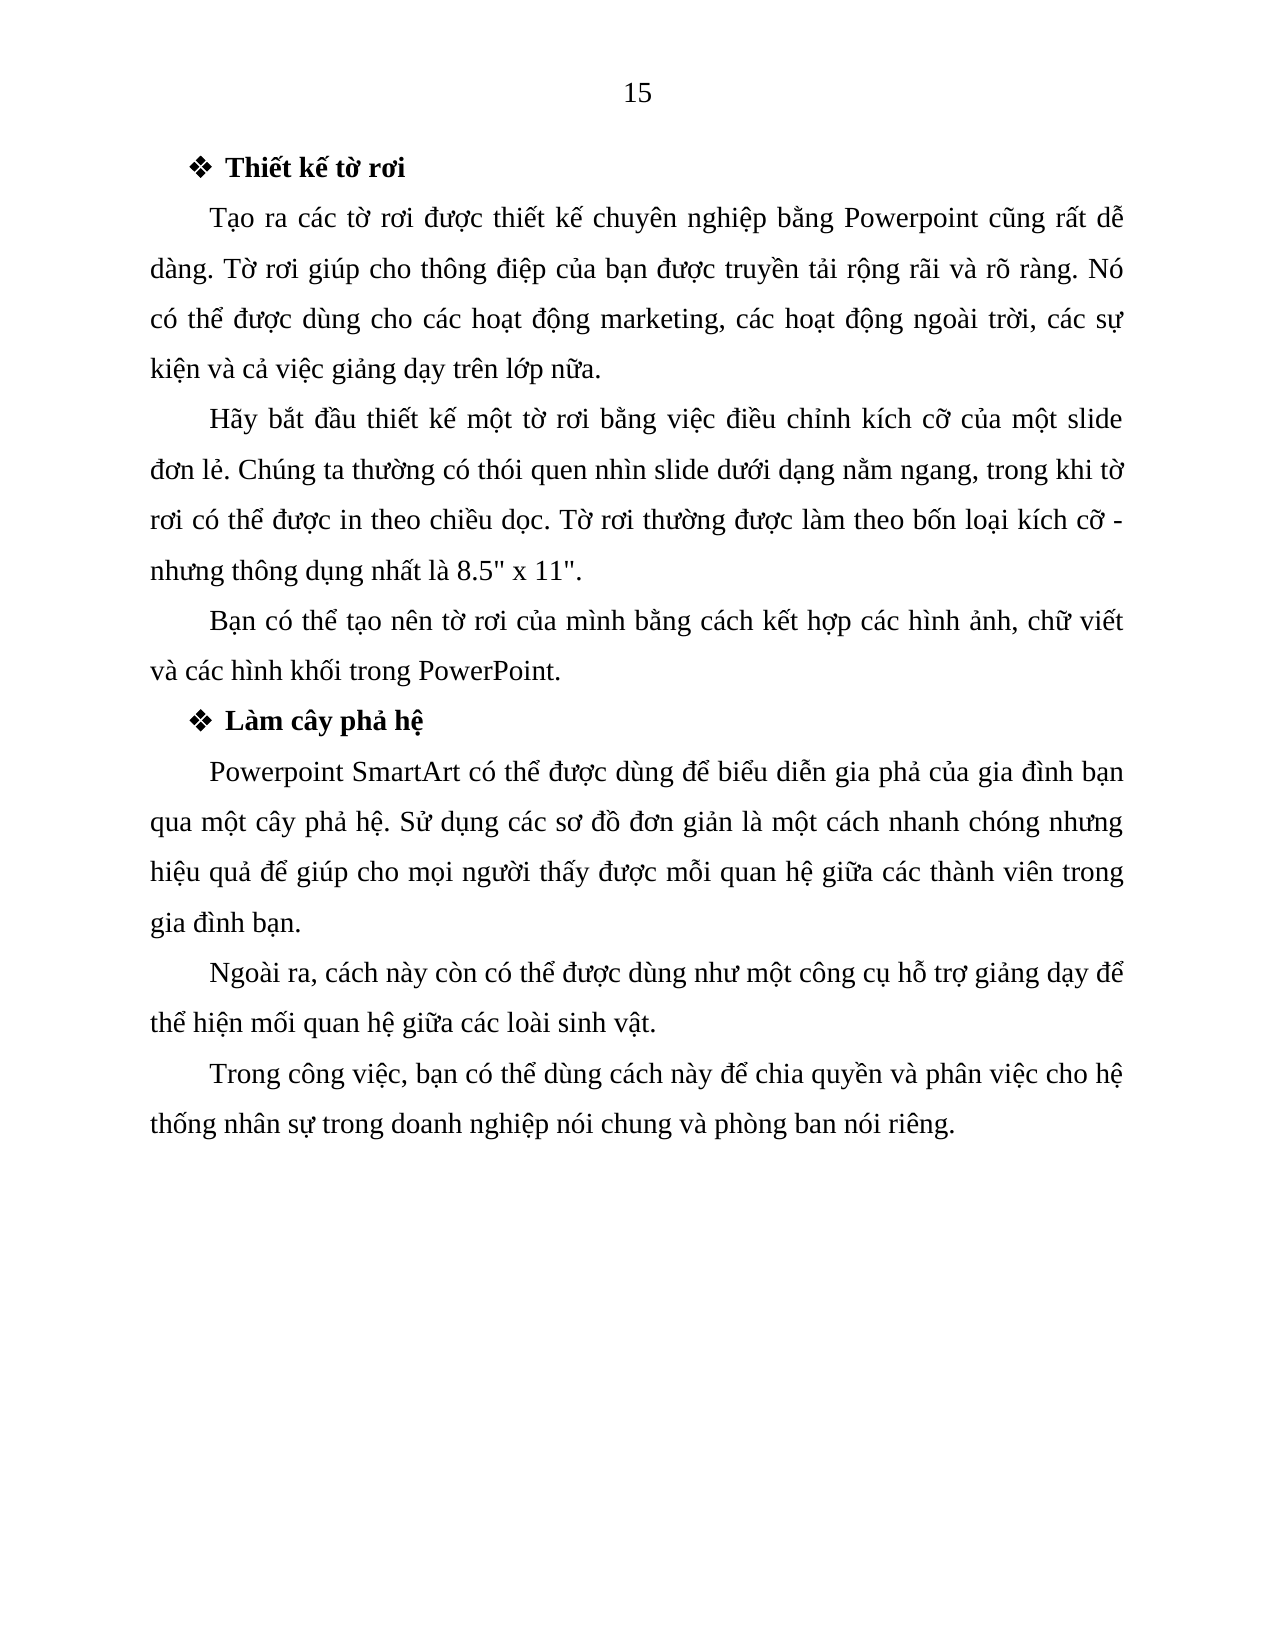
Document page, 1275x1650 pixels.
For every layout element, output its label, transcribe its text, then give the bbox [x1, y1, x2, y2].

text Powerpoint SmartArt có thể được dùng để biểu diễn gia phả của gia đình bạn qua một cây phả hệ. Sử dụng các sơ đồ đơn giản là một cách nhanh chóng nhưng hiệu quả để giúp cho mọi người thấy được mỗi quan hệ giữa các thành viên trong gia đình bạn. [150, 754, 1125, 938]
text Tạo ra các tờ rơi được thiết kế chuyên nghiệp bằng Powerpoint cũng rất dễ dàng. Tờ rơi giúp cho thông điệp của bạn được truyền tải rộng rãi và rõ ràng. Nó có thể được dùng cho các hoạt động marketing, các hoạt động ngoài trời, các sự kiện và cả việc giảng dạy trên lớp nữa. [150, 200, 1125, 385]
list Làm cây phả hệ [187, 703, 1125, 737]
text Hãy bắt đầu thiết kế một tờ rơi bằng việc điều chỉnh kích cỡ của một slide đơn lẻ. Chúng ta thường có thói quen nhìn slide dưới dạng nằm ngang, trong khi tờ rơi có thể được in theo chiều dọc. Tờ rơi thường được làm theo bốn loại kích cỡ - nhưng thông dụng nhất là 8.5" x 11". [150, 402, 1125, 586]
text Ngoài ra, cách này còn có thể được dùng như một công cụ hỗ trợ giảng dạy để thể hiện mối quan hệ giữa các loài sinh vật. [150, 955, 1125, 1039]
text Bạn có thể tạo nên tờ rơi của mình bằng cách kết hợp các hình ảnh, chữ viết và các hình khối trong PowerPoint. [150, 603, 1125, 687]
text Trong công việc, bạn có thể dùng cách này để chia quyền và phân việc cho hệ thống nhân sự trong doanh nghiệp nói chung và phòng ban nói riêng. [150, 1056, 1125, 1140]
list Thiết kế tờ rơi [187, 150, 1125, 184]
